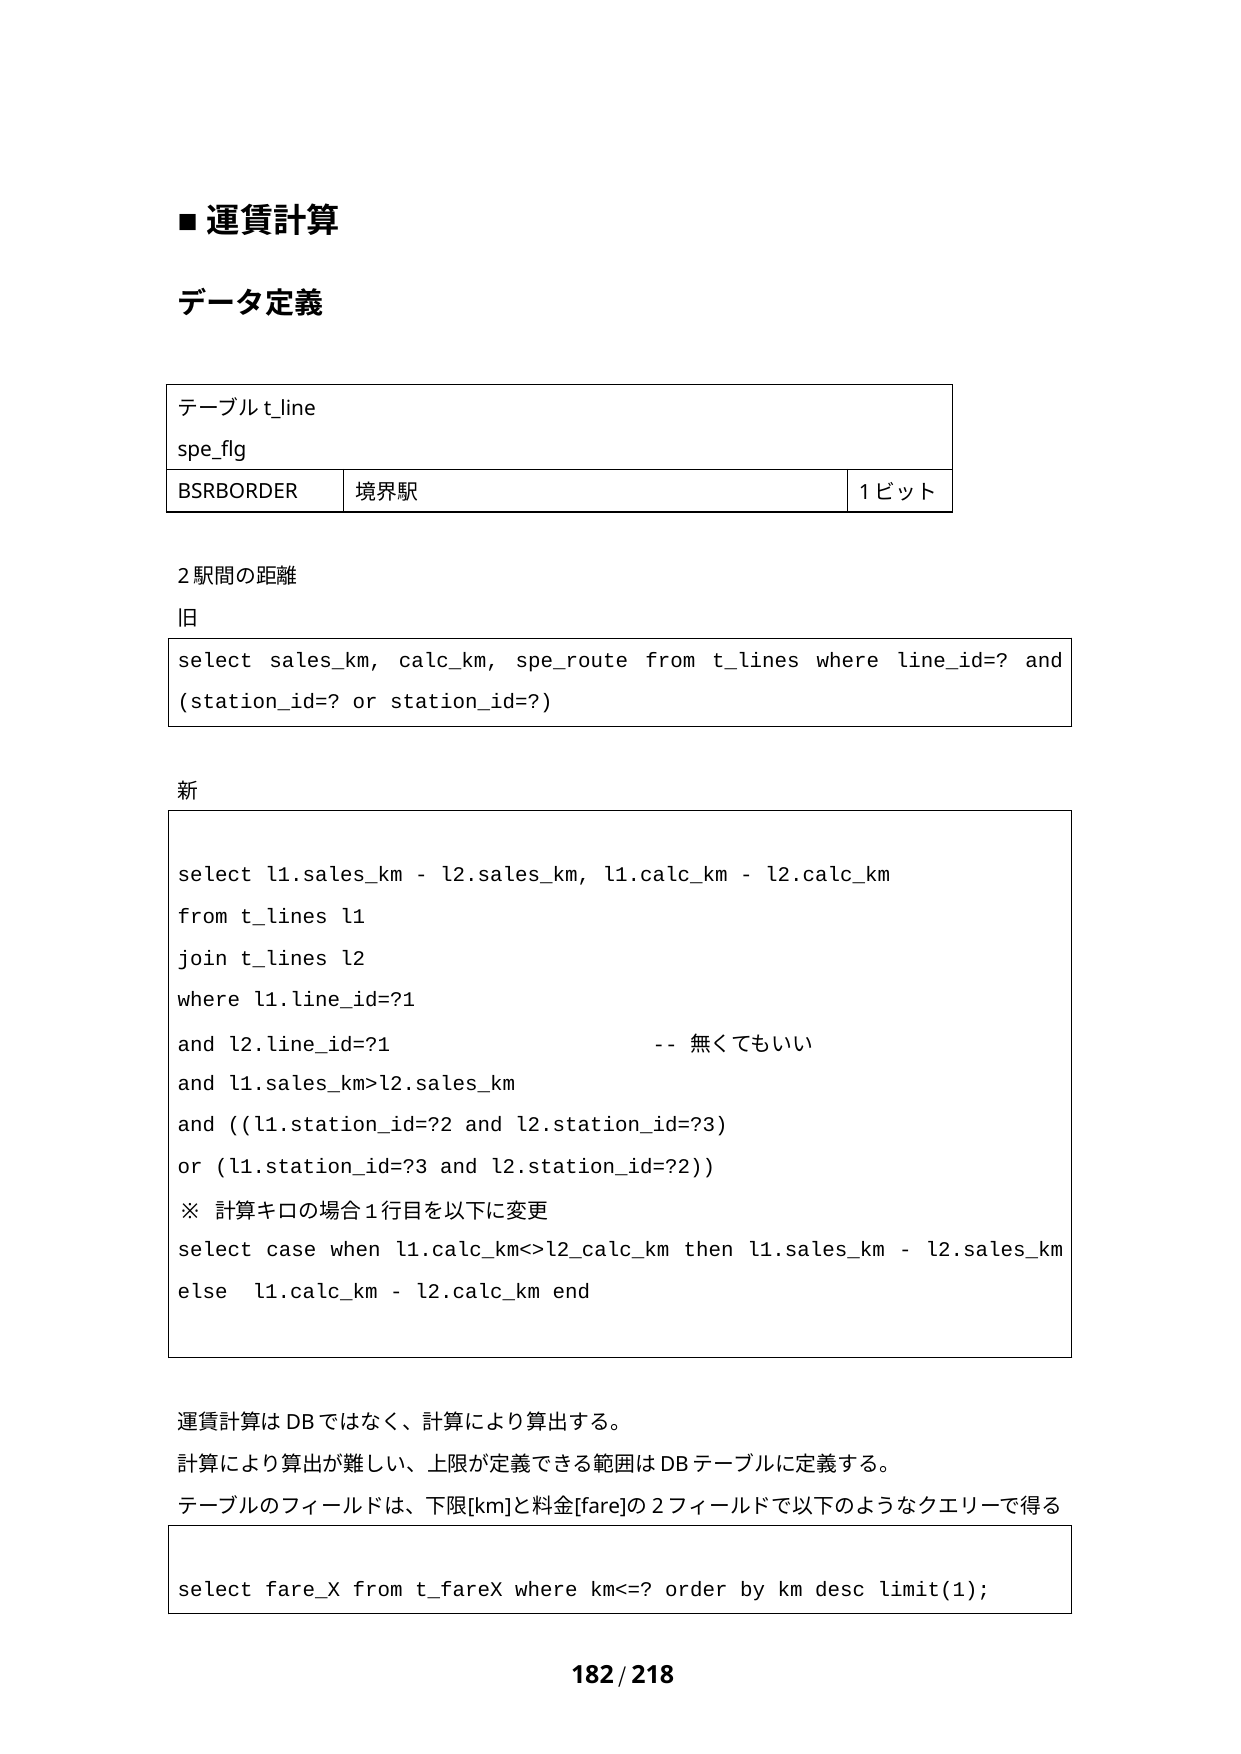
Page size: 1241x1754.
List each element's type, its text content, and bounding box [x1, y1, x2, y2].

text ※ 計算キロの場合1行目を以下に変更 [177, 1188, 1063, 1230]
text and ((l1.station_id=?2 and l2.station_id=?3) [177, 1105, 1063, 1147]
text 運賃計算はDBではなく、計算により算出する。 [177, 1400, 1063, 1442]
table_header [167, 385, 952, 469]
text 計算により算出が難しい、上限が定義できる範囲はDBテーブルに定義する。 [177, 1442, 1063, 1483]
text select fare_X from t_fareX where km<=? order by km desc limit(1); [169, 1567, 1071, 1613]
text or (l1.station_id=?3 and l2.station_id=?2)) [177, 1147, 1063, 1188]
text where l1.line_id=?1 [177, 980, 1063, 1022]
text 2駅間の距離 [177, 554, 1063, 596]
text join t_lines l2 [177, 938, 1063, 980]
subtitle データ定義 [177, 259, 1063, 343]
subtitle ■ 運賃計算 [177, 176, 1063, 259]
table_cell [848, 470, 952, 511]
text select case when l1.calc_km<>l2_calc_km then l1.sales_km - l2.sales_km else l1.calc_km - l2.calc_km end [177, 1230, 1063, 1313]
text select sales_km, calc_km, spe_route from t_lines where line_id=? and (station_id=? or station_id=?) [169, 639, 1071, 726]
text 新 [177, 769, 1063, 810]
text and l1.sales_km>l2.sales_km [177, 1063, 1063, 1105]
text テーブルのフィールドは、下限[km]と料金[fare]の2フィールドで以下のようなクエリーで得る [177, 1483, 1063, 1525]
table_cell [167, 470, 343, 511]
text and l2.line_id=?1 -- 無くてもいい [177, 1022, 1063, 1063]
text 旧 [177, 596, 1063, 637]
text select l1.sales_km - l2.sales_km, l1.calc_km - l2.calc_km [177, 855, 1063, 897]
text from t_lines l1 [177, 897, 1063, 938]
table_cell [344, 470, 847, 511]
